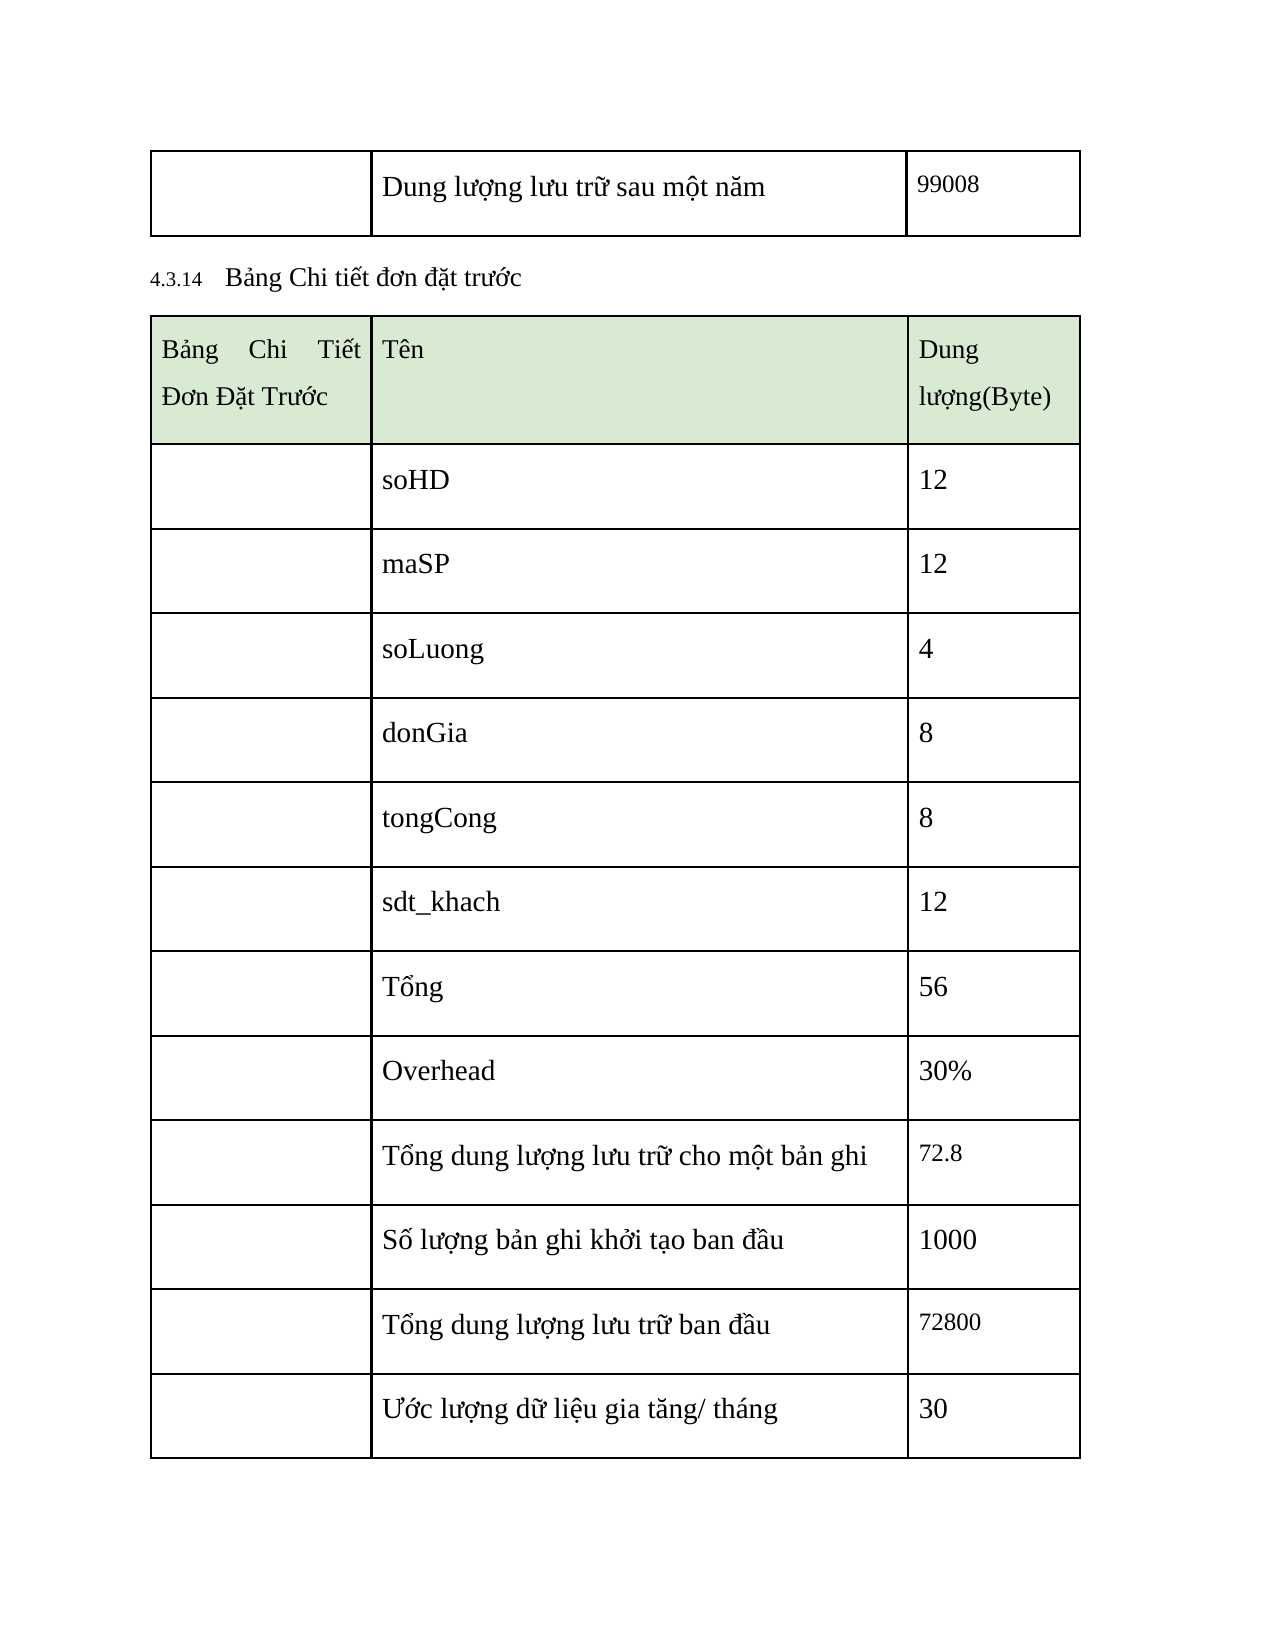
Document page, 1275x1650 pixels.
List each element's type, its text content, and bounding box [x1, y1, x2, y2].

table_cell Overhead [373, 1037, 907, 1119]
table_cell 56 [909, 952, 1079, 1034]
table_cell [152, 1375, 370, 1457]
table_cell [152, 783, 370, 866]
table_cell 4 [909, 614, 1079, 697]
table_cell Số lượng bản ghi khởi tạo ban đầu [373, 1206, 907, 1288]
table_cell [152, 868, 370, 950]
table_cell [152, 1206, 370, 1288]
table_header Dung lượng(Byte) [909, 317, 1079, 443]
table_cell [152, 445, 370, 528]
table_header Bảng Chi Tiết Đơn Đặt Trước [152, 317, 370, 443]
table_cell [152, 152, 370, 234]
table_cell sdt_khach [373, 868, 907, 950]
table_cell 12 [909, 445, 1079, 528]
table_cell [152, 699, 370, 781]
table_header Tên [373, 317, 907, 443]
table_cell 30% [909, 1037, 1079, 1119]
table_cell 72800 [909, 1290, 1079, 1372]
table_cell 1000 [909, 1206, 1079, 1288]
table_cell 8 [909, 699, 1079, 781]
table_cell Tổng dung lượng lưu trữ ban đầu [373, 1290, 907, 1372]
table_cell 12 [909, 868, 1079, 950]
table_cell 30 [909, 1375, 1079, 1457]
table_cell [152, 1121, 370, 1203]
subtitle Bảng Chi tiết đơn đặt trước [150, 262, 1125, 293]
table_cell [152, 614, 370, 697]
table_cell Tổng dung lượng lưu trữ cho một bản ghi [373, 1121, 907, 1203]
table_cell Tổng [373, 952, 907, 1034]
table_cell 8 [909, 783, 1079, 866]
table_cell [152, 530, 370, 612]
table_cell soLuong [373, 614, 907, 697]
table_cell Ước lượng dữ liệu gia tăng/ tháng [373, 1375, 907, 1457]
table_cell [152, 1290, 370, 1372]
table_cell [152, 952, 370, 1034]
table_cell 12 [909, 530, 1079, 612]
table_cell tongCong [373, 783, 907, 866]
table_cell donGia [373, 699, 907, 781]
table_cell soHD [373, 445, 907, 528]
table_cell 72.8 [909, 1121, 1079, 1203]
table_cell Dung lượng lưu trữ sau một năm [373, 152, 905, 234]
table_cell [152, 1037, 370, 1119]
table_cell 99008 [908, 152, 1079, 234]
table_cell maSP [373, 530, 907, 612]
